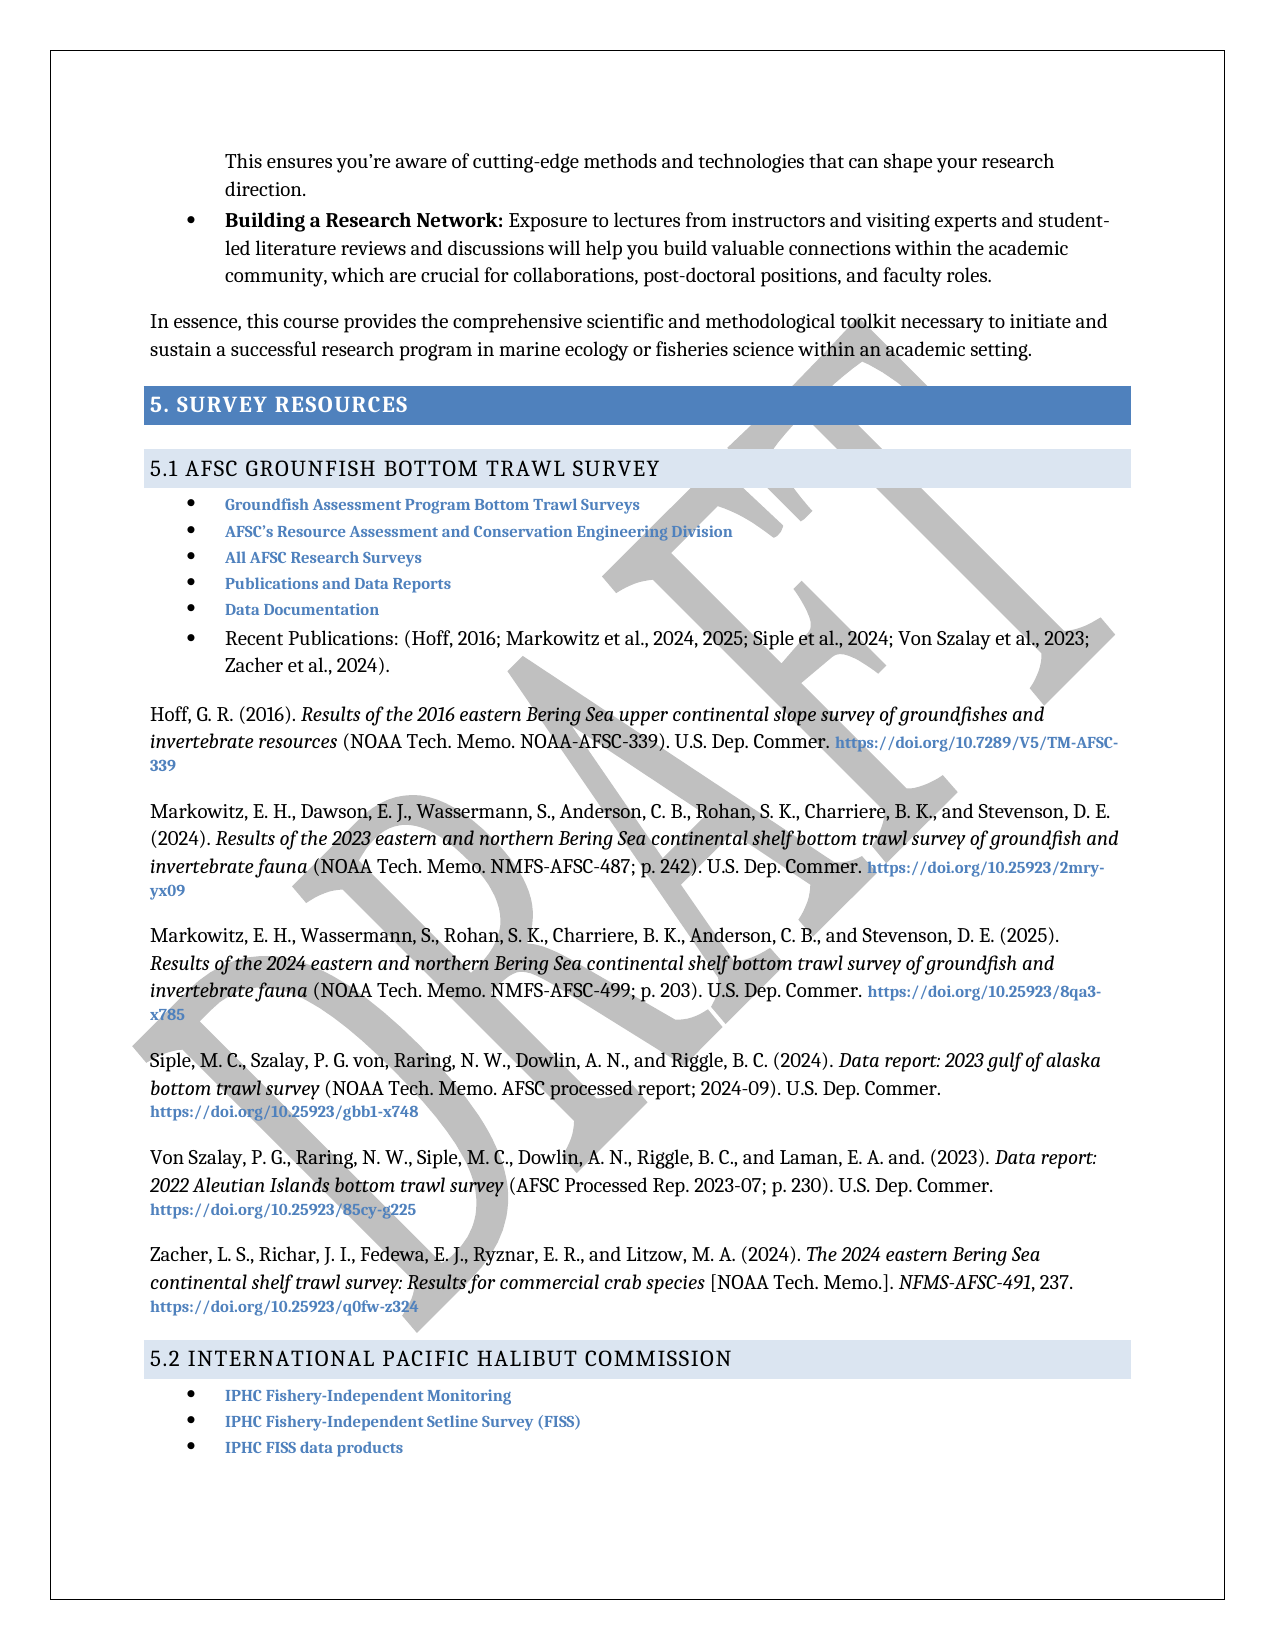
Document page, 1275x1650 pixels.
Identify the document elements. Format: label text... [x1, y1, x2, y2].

list AFSC’s Resource Assessment and Conservation Engineering Division [187, 522, 1125, 541]
subtitle 5.1 AFSC Grounfish Bottom Trawl Survey [150, 456, 1125, 482]
list Data Documentation [187, 600, 1125, 620]
subtitle 5.2 International Pacific Halibut Commission [150, 1346, 1125, 1372]
list Recent Publications: (Hoff, 2016; Markowitz et al., 2024, 2025; Siple et al., 2024; Von Szalay et al., 2023; Zacher et al., 2024). [187, 627, 1125, 678]
list IPHC Fishery-Independent Setline Survey (FISS) [187, 1412, 1125, 1432]
list IPHC Fishery-Independent Monitoring [187, 1386, 1125, 1406]
text Siple, M. C., Szalay, P. G. von, Raring, N. W., Dowlin, A. N., and Riggle, B. C. (2024). Data report: 2023 gulf of alaska bottom trawl survey (NOAA Tech. Memo. AFSC processed report; 2024-09). U.S. Dep. Commer. https://doi.org/10.25923/gbb1-x748 [150, 1049, 1125, 1122]
list All AFSC Research Surveys [187, 548, 1125, 568]
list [187, 150, 1125, 201]
text In essence, this course provides the comprehensive scientific and methodological toolkit necessary to initiate and sustain a successful research program in marine ecology or fisheries science within an academic setting. [150, 310, 1125, 361]
list IPHC FISS data products [187, 1439, 1125, 1458]
list Building a Research Network: Exposure to lectures from instructors and visiting experts and student-led literature reviews and discussions will help you build valuable connections within the academic community, which are crucial for collaborations, post-doctoral positions, and faculty roles. [187, 209, 1125, 288]
list Publications and Data Reports [187, 574, 1125, 594]
subtitle 5. Survey Resources [150, 392, 1125, 418]
list Groundfish Assessment Program Bottom Trawl Surveys [187, 496, 1125, 515]
text Von Szalay, P. G., Raring, N. W., Siple, M. C., Dowlin, A. N., Riggle, B. C., and Laman, E. A. and. (2023). Data report: 2022 Aleutian Islands bottom trawl survey (AFSC Processed Rep. 2023-07; p. 230). U.S. Dep. Commer. https://doi.org/10.25923/85cy-g225 [150, 1146, 1125, 1219]
text Zacher, L. S., Richar, J. I., Fedewa, E. J., Ryznar, E. R., and Litzow, M. A. (2024). The 2024 eastern Bering Sea continental shelf trawl survey: Results for commercial crab species [NOAA Tech. Memo.]. NFMS-AFSC-491, 237. https://doi.org/10.25923/q0fw-z324 [150, 1243, 1125, 1316]
text Markowitz, E. H., Dawson, E. J., Wassermann, S., Anderson, C. B., Rohan, S. K., Charriere, B. K., and Stevenson, D. E. (2024). Results of the 2023 eastern and northern Bering Sea continental shelf bottom trawl survey of groundfish and invertebrate fauna (NOAA Tech. Memo. NMFS-AFSC-487; p. 242). U.S. Dep. Commer. https://doi.org/10.25923/2mry-yx09 [150, 799, 1125, 900]
text Hoff, G. R. (2016). Results of the 2016 eastern Bering Sea upper continental slope survey of groundfishes and invertebrate resources (NOAA Tech. Memo. NOAA-AFSC-339). U.S. Dep. Commer. https://doi.org/10.7289/V5/TM-AFSC-339 [150, 702, 1125, 776]
text Markowitz, E. H., Wassermann, S., Rohan, S. K., Charriere, B. K., Anderson, C. B., and Stevenson, D. E. (2025). Results of the 2024 eastern and northern Bering Sea continental shelf bottom trawl survey of groundfish and invertebrate fauna (NOAA Tech. Memo. NMFS-AFSC-499; p. 203). U.S. Dep. Commer. https://doi.org/10.25923/8qa3-x785 [150, 924, 1125, 1025]
